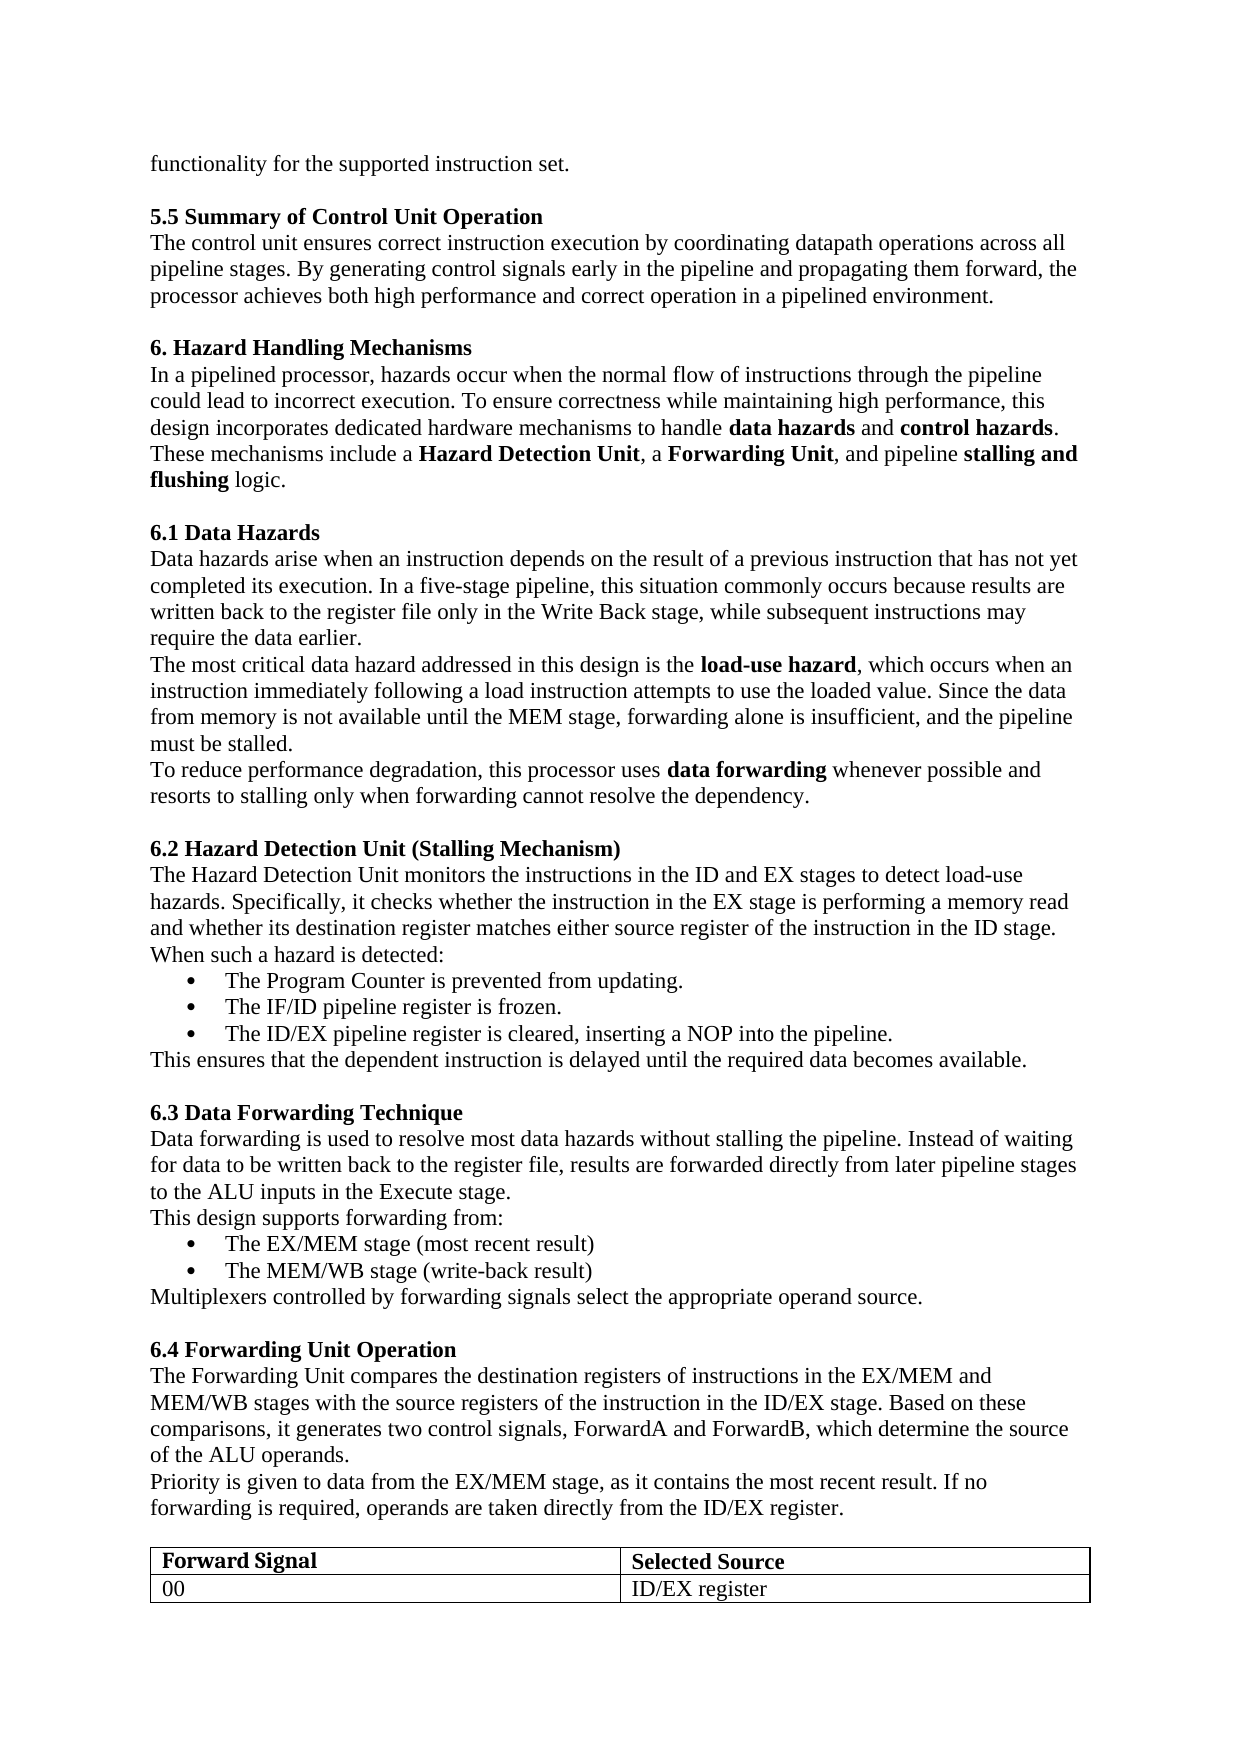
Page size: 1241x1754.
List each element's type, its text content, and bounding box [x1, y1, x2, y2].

text The control unit ensures correct instruction execution by coordinating datapath operations across all pipeline stages. By generating control signals early in the pipeline and propagating them forward, the processor achieves both high performance and correct operation in a pipelined environment. [150, 229, 1090, 308]
text Priority is given to data from the EX/MEM stage, as it contains the most recent result. If no forwarding is required, operands are taken directly from the ID/EX register. [150, 1468, 1090, 1520]
text The Forwarding Unit compares the destination registers of instructions in the EX/MEM and MEM/WB stages with the source registers of the instruction in the ID/EX stage. Based on these comparisons, it generates two control signals, ForwardA and ForwardB, which determine the source of the ALU operands. [150, 1362, 1090, 1468]
text Multiplexers controlled by forwarding signals select the appropriate operand source. [150, 1283, 1090, 1309]
text The Hazard Detection Unit monitors the instructions in the ID and EX stages to detect load-use hazards. Specifically, it checks whether the instruction in the EX stage is performing a memory read and whether its destination register matches either source register of the instruction in the ID stage. [150, 862, 1090, 941]
table_header Forward Signal [151, 1548, 620, 1574]
list The IF/ID pipeline register is frozen. [187, 993, 1090, 1020]
text When such a hazard is detected: [150, 941, 1090, 967]
text 6. Hazard Handling Mechanisms [150, 334, 1090, 361]
text 6.3 Data Forwarding Technique [150, 1099, 1090, 1125]
text The most critical data hazard addressed in this design is the load-use hazard, which occurs when an instruction immediately following a load instruction attempts to use the loaded value. Since the data from memory is not available until the MEM stage, forwarding alone is insufficient, and the pipeline must be stalled. [150, 651, 1090, 756]
text This design supports forwarding from: [150, 1204, 1090, 1231]
list The ID/EX pipeline register is cleared, inserting a NOP into the pipeline. [187, 1020, 1090, 1046]
list The EX/MEM stage (most recent result) [187, 1231, 1090, 1257]
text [150, 150, 1090, 176]
table_header Selected Source [621, 1548, 1089, 1574]
text Data forwarding is used to resolve most data hazards without stalling the pipeline. Instead of waiting for data to be written back to the register file, results are forwarded directly from later pipeline stages to the ALU inputs in the Execute stage. [150, 1125, 1090, 1204]
text To reduce performance degradation, this processor uses data forwarding whenever possible and resorts to stalling only when forwarding cannot resolve the dependency. [150, 756, 1090, 809]
list The MEM/WB stage (write-back result) [187, 1257, 1090, 1283]
text 5.5 Summary of Control Unit Operation [150, 203, 1090, 229]
text Data hazards arise when an instruction depends on the result of a previous instruction that has not yet completed its execution. In a five-stage pipeline, this situation commonly occurs because results are written back to the register file only in the Write Back stage, while subsequent instructions may require the data earlier. [150, 545, 1090, 651]
table_cell 00 [151, 1575, 620, 1602]
text This ensures that the dependent instruction is delayed until the required data becomes available. [150, 1046, 1090, 1072]
text In a pipelined processor, hazards occur when the normal flow of instructions through the pipeline could lead to incorrect execution. To ensure correctness while maintaining high performance, this design incorporates dedicated hardware mechanisms to handle data hazards and control hazards. These mechanisms include a Hazard Detection Unit, a Forwarding Unit, and pipeline stalling and flushing logic. [150, 361, 1090, 493]
text 6.4 Forwarding Unit Operation [150, 1336, 1090, 1362]
table_cell ID/EX register [621, 1575, 1089, 1602]
list The Program Counter is prevented from updating. [187, 967, 1090, 993]
text 6.2 Hazard Detection Unit (Stalling Mechanism) [150, 835, 1090, 862]
text 6.1 Data Hazards [150, 519, 1090, 545]
